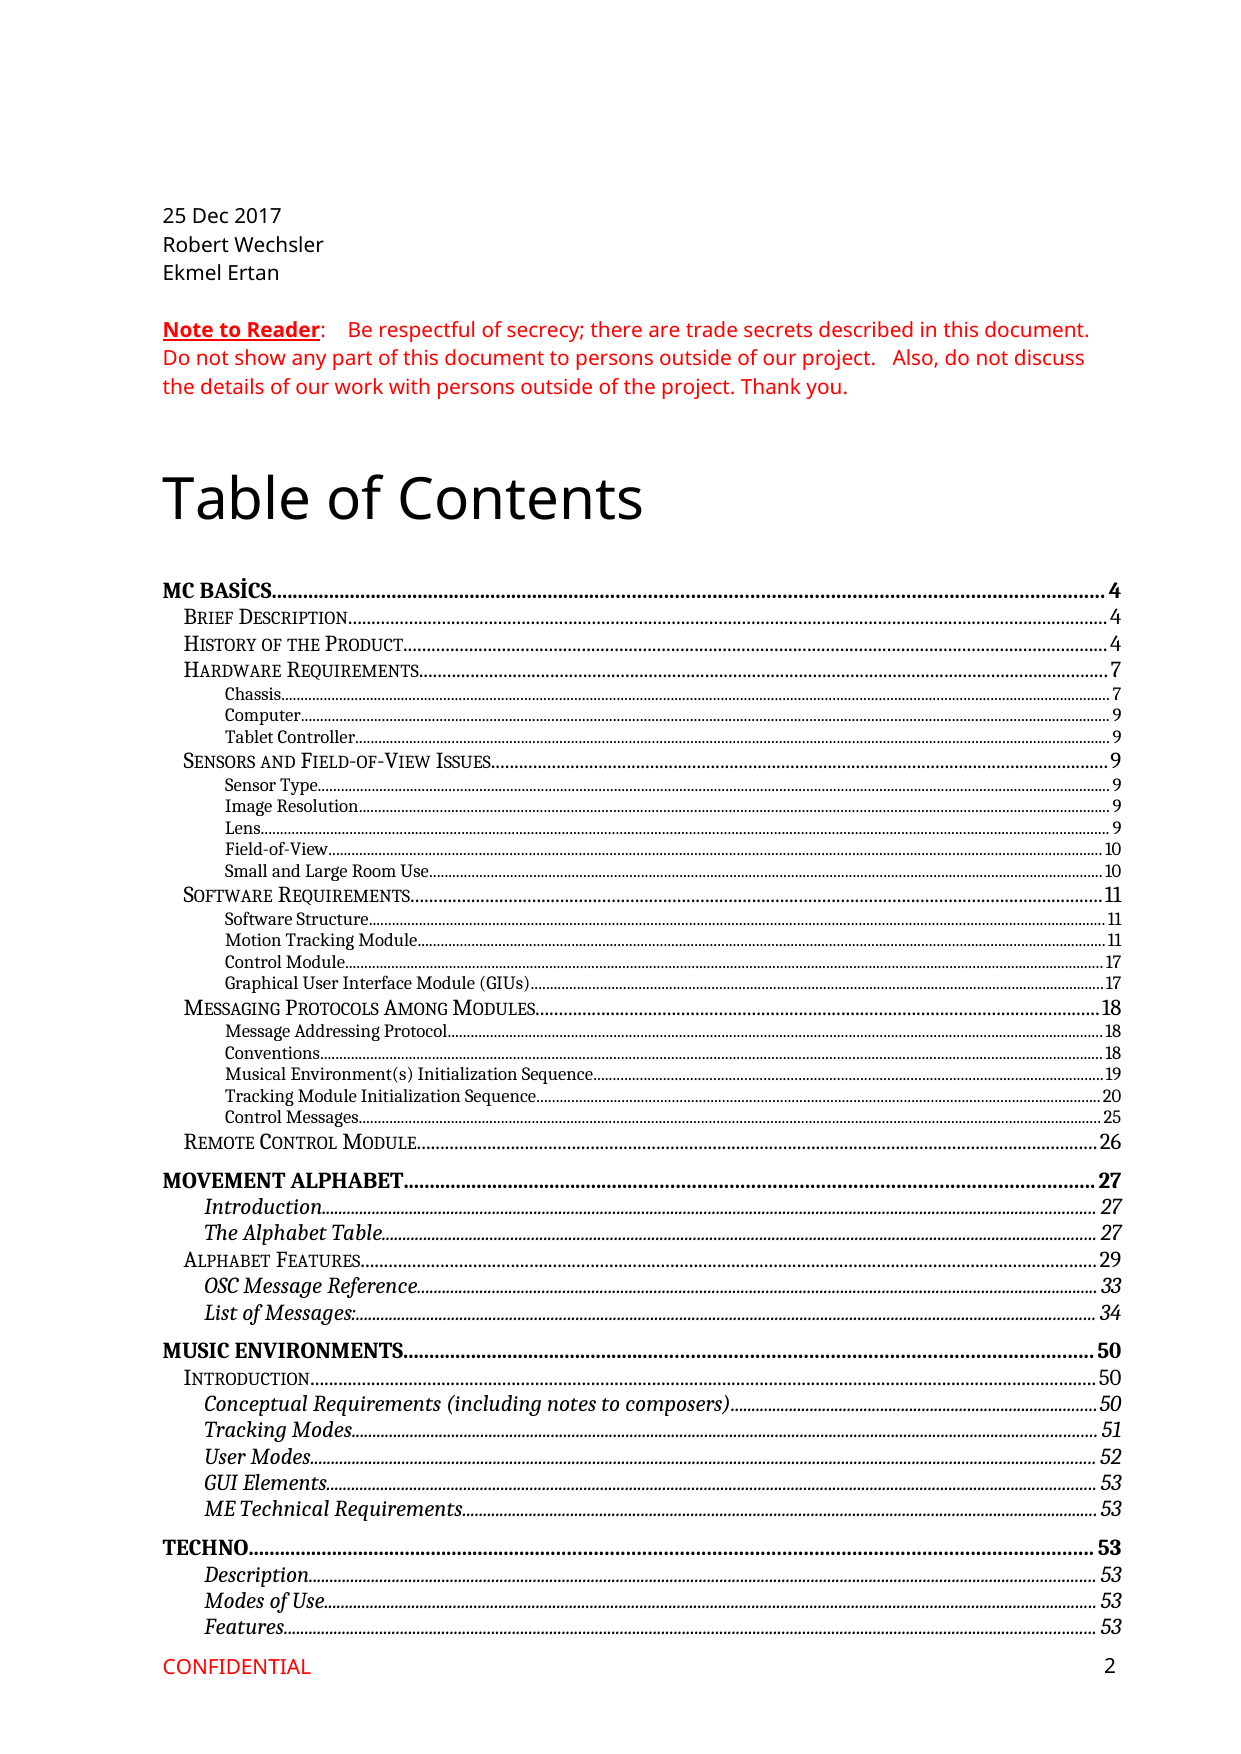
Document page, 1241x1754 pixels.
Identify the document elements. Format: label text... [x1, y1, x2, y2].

text Note to Reader: Be respectful of secrecy; there are trade secrets described in this document. [162, 315, 1122, 343]
text History of the Product 4 [183, 630, 1122, 657]
text Software Requirements 11 [183, 882, 1122, 908]
text MC Basics 4 [162, 578, 1122, 604]
text Introduction 50 [183, 1364, 1122, 1391]
text ME Technical Requirements 53 [204, 1496, 1122, 1523]
text Tracking Modes 51 [204, 1417, 1122, 1443]
text Tablet Controller 9 [225, 726, 1122, 748]
text 25 2017 [162, 201, 1122, 230]
text Motion Tracking Module 11 [225, 930, 1122, 951]
text Sensors and Field-of-View Issues 9 [183, 748, 1122, 774]
text Conceptual Requirements (including notes to composers) 50 [204, 1391, 1122, 1417]
text MUSIC ENVIRONMENTS 50 [162, 1338, 1122, 1364]
text Techno 53 [162, 1535, 1122, 1561]
text Hardware Requirements 7 [183, 657, 1122, 683]
text Brief Description 4 [183, 604, 1122, 630]
text Image Resolution 9 [225, 796, 1122, 817]
text Graphical User Interface Module (GIUs) 17 [225, 973, 1122, 994]
text Messaging Protocols Among Modules 18 [183, 994, 1122, 1021]
text Computer 9 [225, 704, 1122, 726]
text Chassis 7 [225, 683, 1122, 704]
text Conventions 18 [225, 1042, 1122, 1064]
text OSC Message Reference 33 [204, 1273, 1122, 1299]
text Description 53 [204, 1561, 1122, 1588]
text Software Structure 11 [225, 908, 1122, 930]
text Message Addressing Protocol 18 [225, 1021, 1122, 1042]
text Sensor Type 9 [225, 774, 1122, 796]
text List of Messages: 34 [204, 1299, 1122, 1326]
text Introduction 27 [204, 1194, 1122, 1220]
text Tracking Module Initialization Sequence 20 [225, 1086, 1122, 1107]
text Robert Wechsler [162, 230, 1122, 258]
text Alphabet Features 29 [183, 1247, 1122, 1273]
text Small and Large Room Use 10 [225, 860, 1122, 882]
text Lens 9 [225, 817, 1122, 839]
text Control Messages 25 [225, 1107, 1122, 1129]
text Field-of-View 10 [225, 839, 1122, 860]
text Ekmel Ertan [162, 258, 1122, 287]
text Control Module 17 [225, 951, 1122, 973]
text Do not show any part of this document to persons outside of our project. Also, do not discuss the details of our work with persons outside of the project. Thank you. [162, 343, 1122, 400]
text Modes of Use 53 [204, 1588, 1122, 1614]
text The Alphabet Table 27 [204, 1220, 1122, 1247]
text Features 53 [204, 1614, 1122, 1641]
text MOVEMENT ALPHABET 27 [162, 1167, 1122, 1194]
text User Modes 52 [204, 1443, 1122, 1470]
text Remote Control Module 26 [183, 1129, 1122, 1155]
text Musical Environment(s) Initialization Sequence 19 [225, 1064, 1122, 1086]
text GUI Elements 53 [204, 1470, 1122, 1496]
